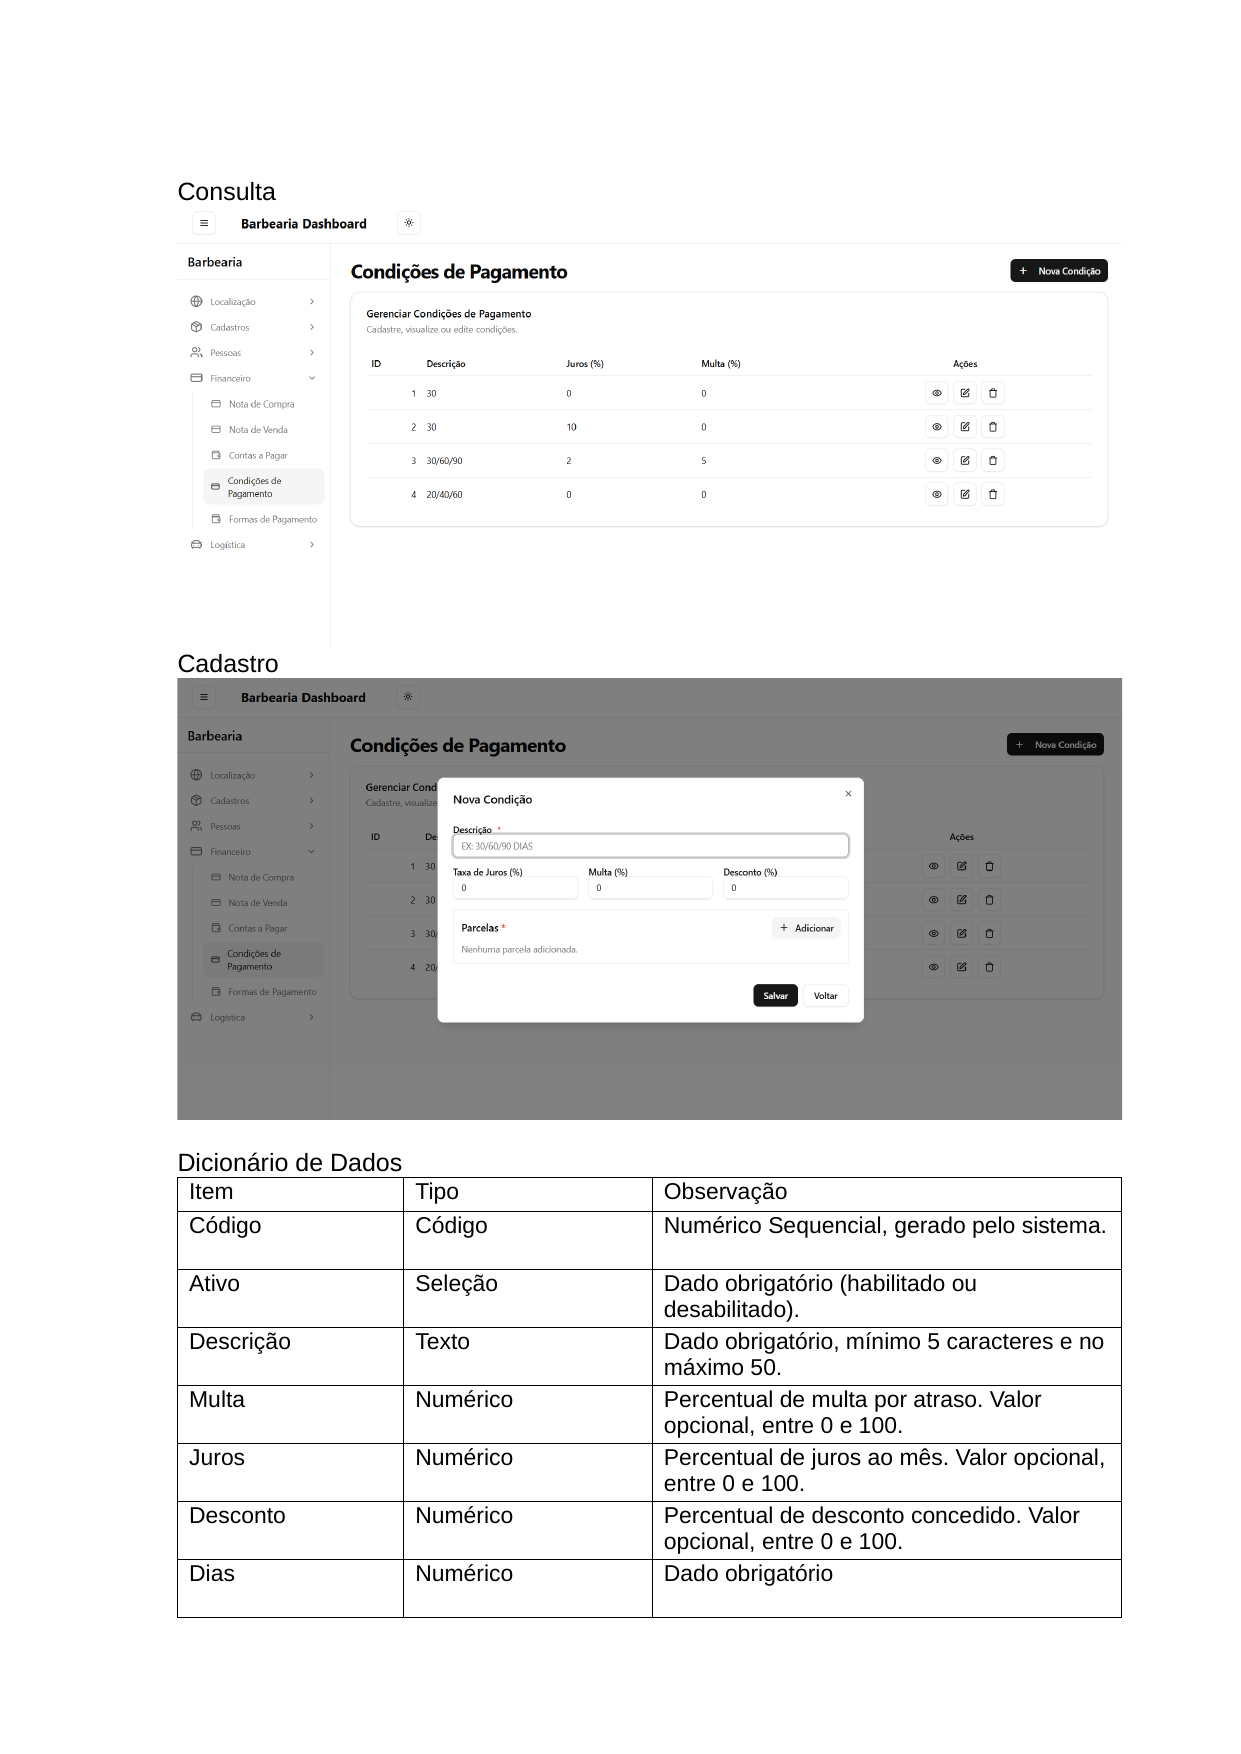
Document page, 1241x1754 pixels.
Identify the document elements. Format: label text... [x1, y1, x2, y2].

picture [177, 206, 1123, 650]
table_cell Numérico [404, 1502, 652, 1559]
table_cell Percentual de desconto concedido. Valor opcional, entre 0 e 100. [653, 1502, 1121, 1559]
table_header Item [178, 1178, 403, 1211]
table_cell Seleção [404, 1270, 652, 1327]
table_cell Numérico Sequencial, gerado pelo sistema. [653, 1212, 1121, 1269]
table_header Tipo [404, 1178, 652, 1211]
text Cadastro [177, 650, 1122, 678]
table_cell Dado obrigatório (habilitado ou desabilitado). [653, 1270, 1121, 1327]
table_cell Desconto [178, 1502, 403, 1559]
text Consulta [177, 177, 1122, 206]
table_cell Numérico [404, 1386, 652, 1443]
table_cell Dias [178, 1560, 403, 1617]
table_cell Numérico [404, 1444, 652, 1501]
text Dicionário de Dados [177, 1148, 1122, 1177]
table_cell Código [404, 1212, 652, 1269]
table_cell Multa [178, 1386, 403, 1443]
table_cell Dado obrigatório [653, 1560, 1121, 1617]
table_cell Texto [404, 1328, 652, 1385]
table_cell Numérico [404, 1560, 652, 1617]
picture [177, 678, 1123, 1120]
table_cell Descrição [178, 1328, 403, 1385]
table_cell Dado obrigatório, mínimo 5 caracteres e no máximo 50. [653, 1328, 1121, 1385]
table_cell Percentual de multa por atraso. Valor opcional, entre 0 e 100. [653, 1386, 1121, 1443]
table_cell Percentual de juros ao mês. Valor opcional, entre 0 e 100. [653, 1444, 1121, 1501]
table_cell Código [178, 1212, 403, 1269]
table_cell Ativo [178, 1270, 403, 1327]
table_cell Juros [178, 1444, 403, 1501]
table_header Observação [653, 1178, 1121, 1211]
